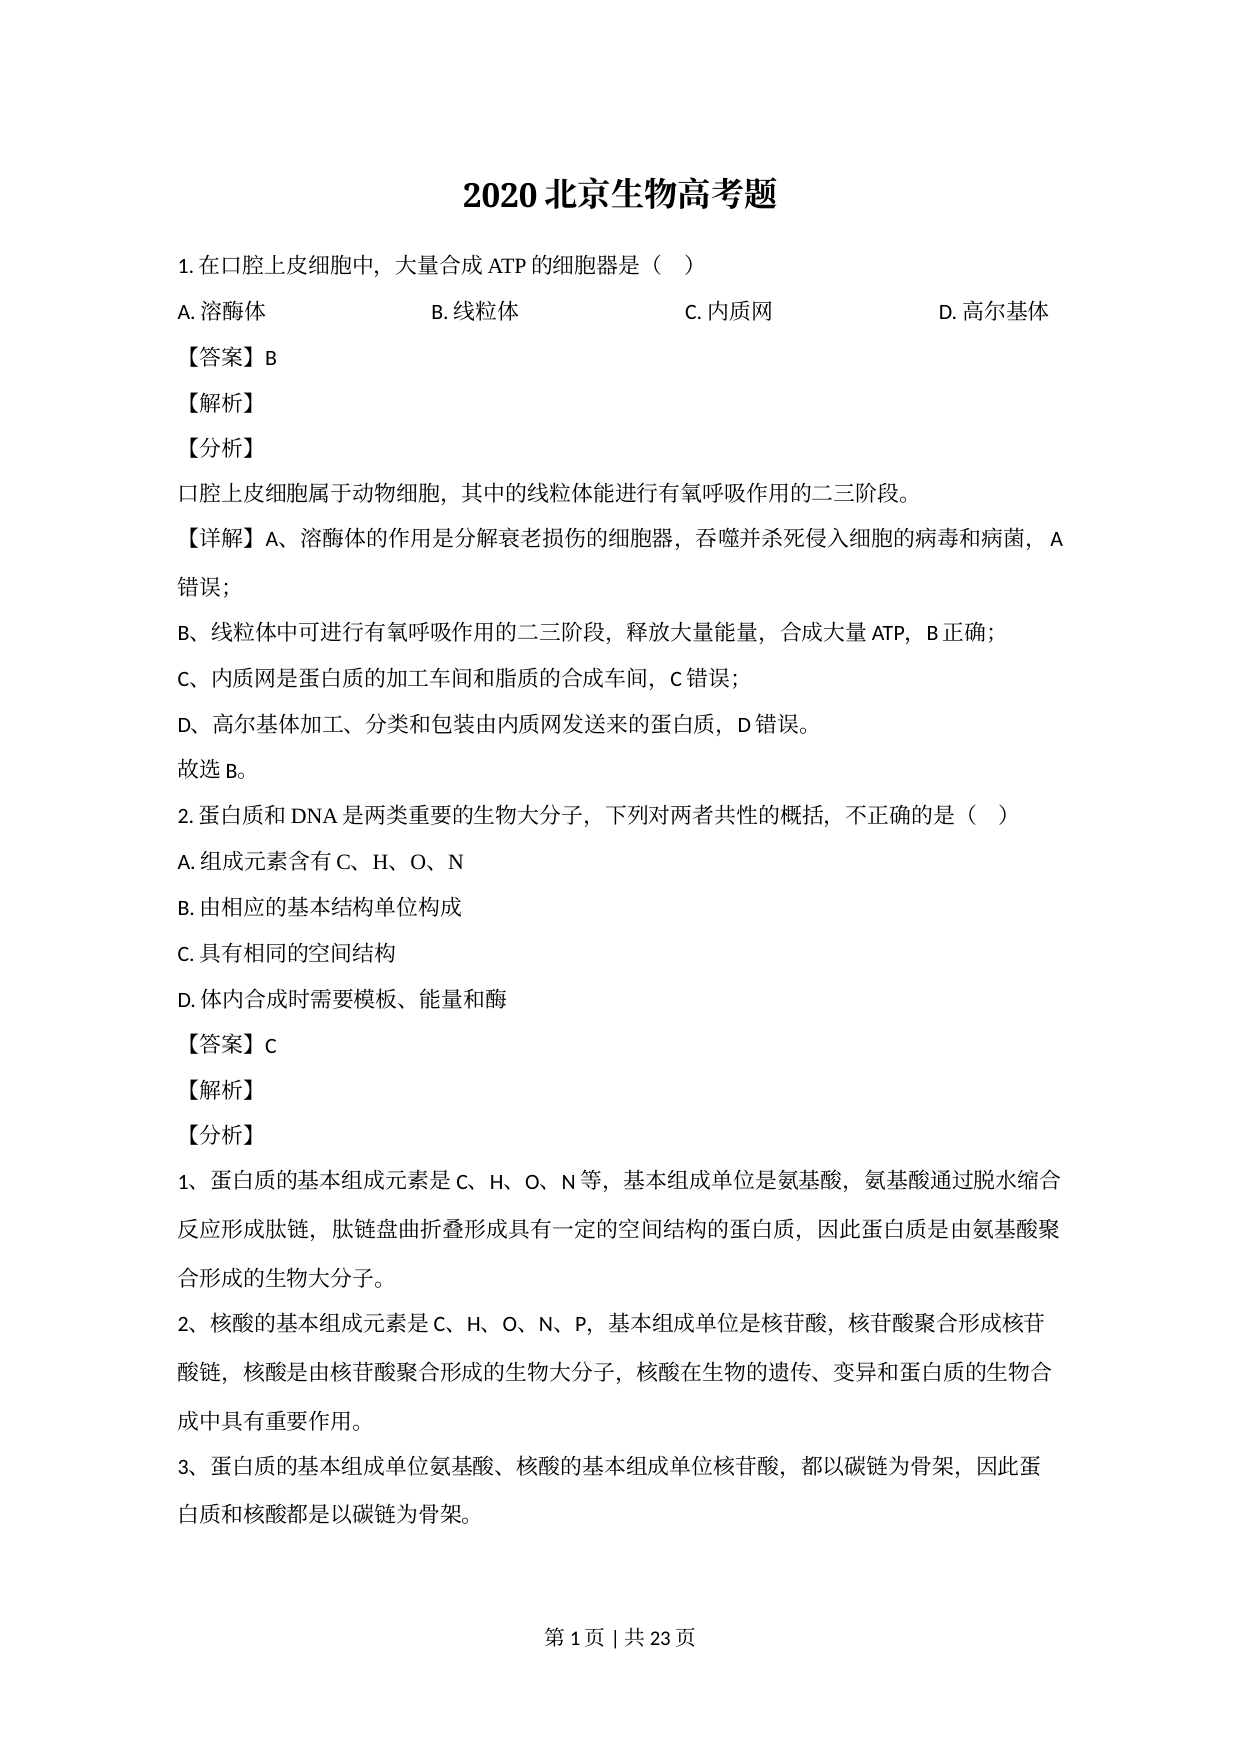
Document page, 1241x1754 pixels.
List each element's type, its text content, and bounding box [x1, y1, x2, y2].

text D. 体内合成时需要模板、能量和酶 [177, 983, 1063, 1016]
text 【答案】C [177, 1029, 1063, 1061]
text 2、核酸的基本组成元素是C、H、O、N、P，基本组成单位是核苷酸，核苷酸聚合形成核苷酸链，核酸是由核苷酸聚合形成的生物大分子，核酸在生物的遗传、变异和蛋白质的生物合成中具有重要作用。 [177, 1307, 1063, 1437]
text 【分析】 [177, 1120, 1063, 1152]
text 【解析】 [177, 387, 1063, 420]
text 【分析】 [177, 432, 1063, 465]
text 3、蛋白质的基本组成单位氨基酸、核酸的基本组成单位核苷酸，都以碳链为骨架，因此蛋白质和核酸都是以碳链为骨架。 [177, 1450, 1063, 1531]
text 2. 蛋白质和DNA是两类重要的生物大分子，下列对两者共性的概括，不正确的是（ ） [177, 800, 1063, 832]
text 【解析】 [177, 1075, 1063, 1107]
text A. 溶酶体 B. 线粒体 C. 内质网 D. 高尔基体 [177, 296, 1063, 328]
text 2020北京生物高考题 [177, 162, 1063, 227]
text 故选B。 [177, 754, 1063, 786]
text 【答案】B [177, 341, 1063, 374]
text A. 组成元素含有C、H、O、N [177, 846, 1063, 878]
text 1. 在口腔上皮细胞中，大量合成ATP的细胞器是（ ） [177, 250, 1063, 282]
text 1、蛋白质的基本组成元素是C、H、O、N等，基本组成单位是氨基酸，氨基酸通过脱水缩合反应形成肽链，肽链盘曲折叠形成具有一定的空间结构的蛋白质，因此蛋白质是由氨基酸聚合形成的生物大分子。 [177, 1165, 1063, 1295]
text C、内质网是蛋白质的加工车间和脂质的合成车间，C错误； [177, 662, 1063, 695]
text B、线粒体中可进行有氧呼吸作用的二三阶段，释放大量能量，合成大量ATP，B正确； [177, 616, 1063, 649]
text B. 由相应的基本结构单位构成 [177, 891, 1063, 924]
text D、高尔基体加工、分类和包装由内质网发送来的蛋白质，D错误。 [177, 708, 1063, 741]
text 【详解】A、溶酶体的作用是分解衰老损伤的细胞器，吞噬并杀死侵入细胞的病毒和病菌，A错误； [177, 522, 1063, 604]
text C. 具有相同的空间结构 [177, 937, 1063, 970]
text 口腔上皮细胞属于动物细胞，其中的线粒体能进行有氧呼吸作用的二三阶段。 [177, 477, 1063, 510]
